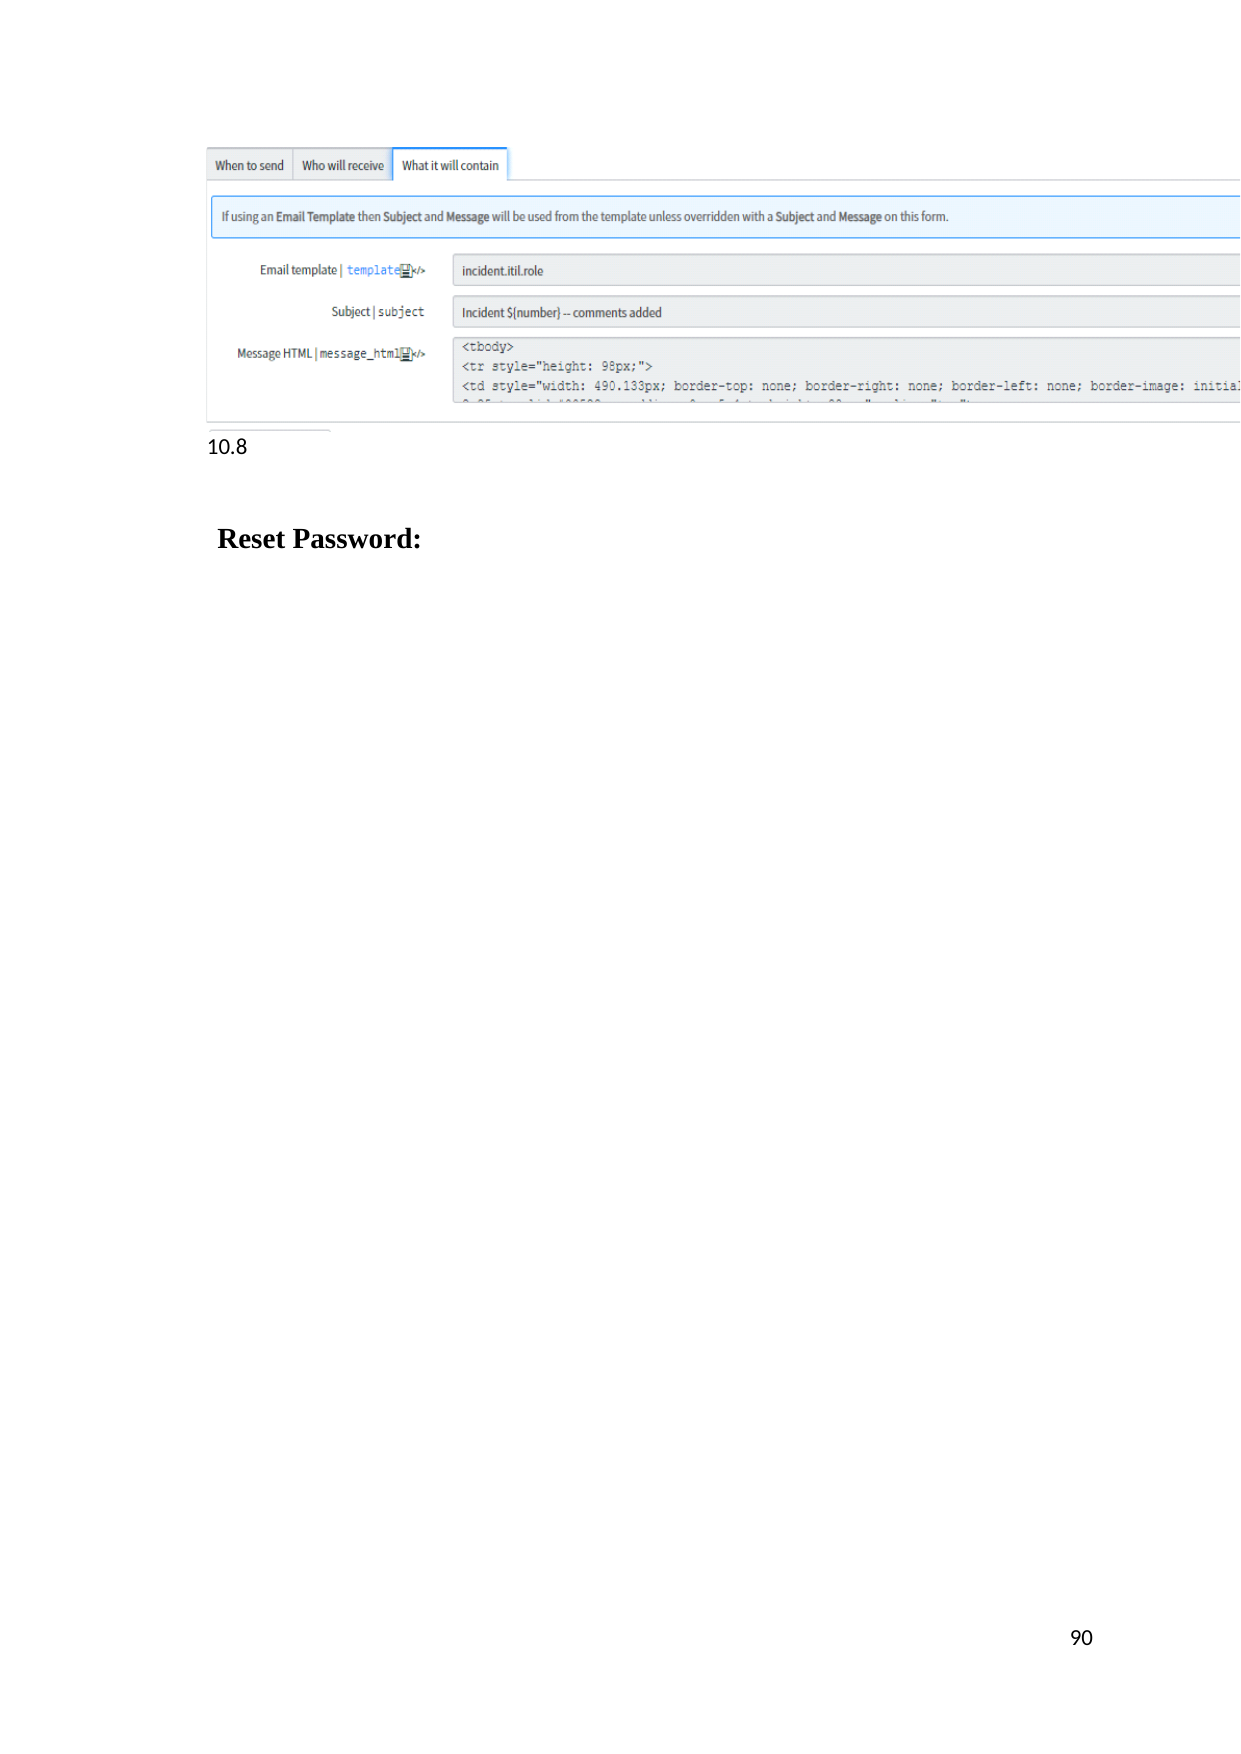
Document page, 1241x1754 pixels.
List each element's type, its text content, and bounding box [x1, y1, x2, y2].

picture [206, 147, 1241, 432]
text Reset Password: [217, 521, 1093, 555]
text 10.8 [207, 432, 1093, 460]
